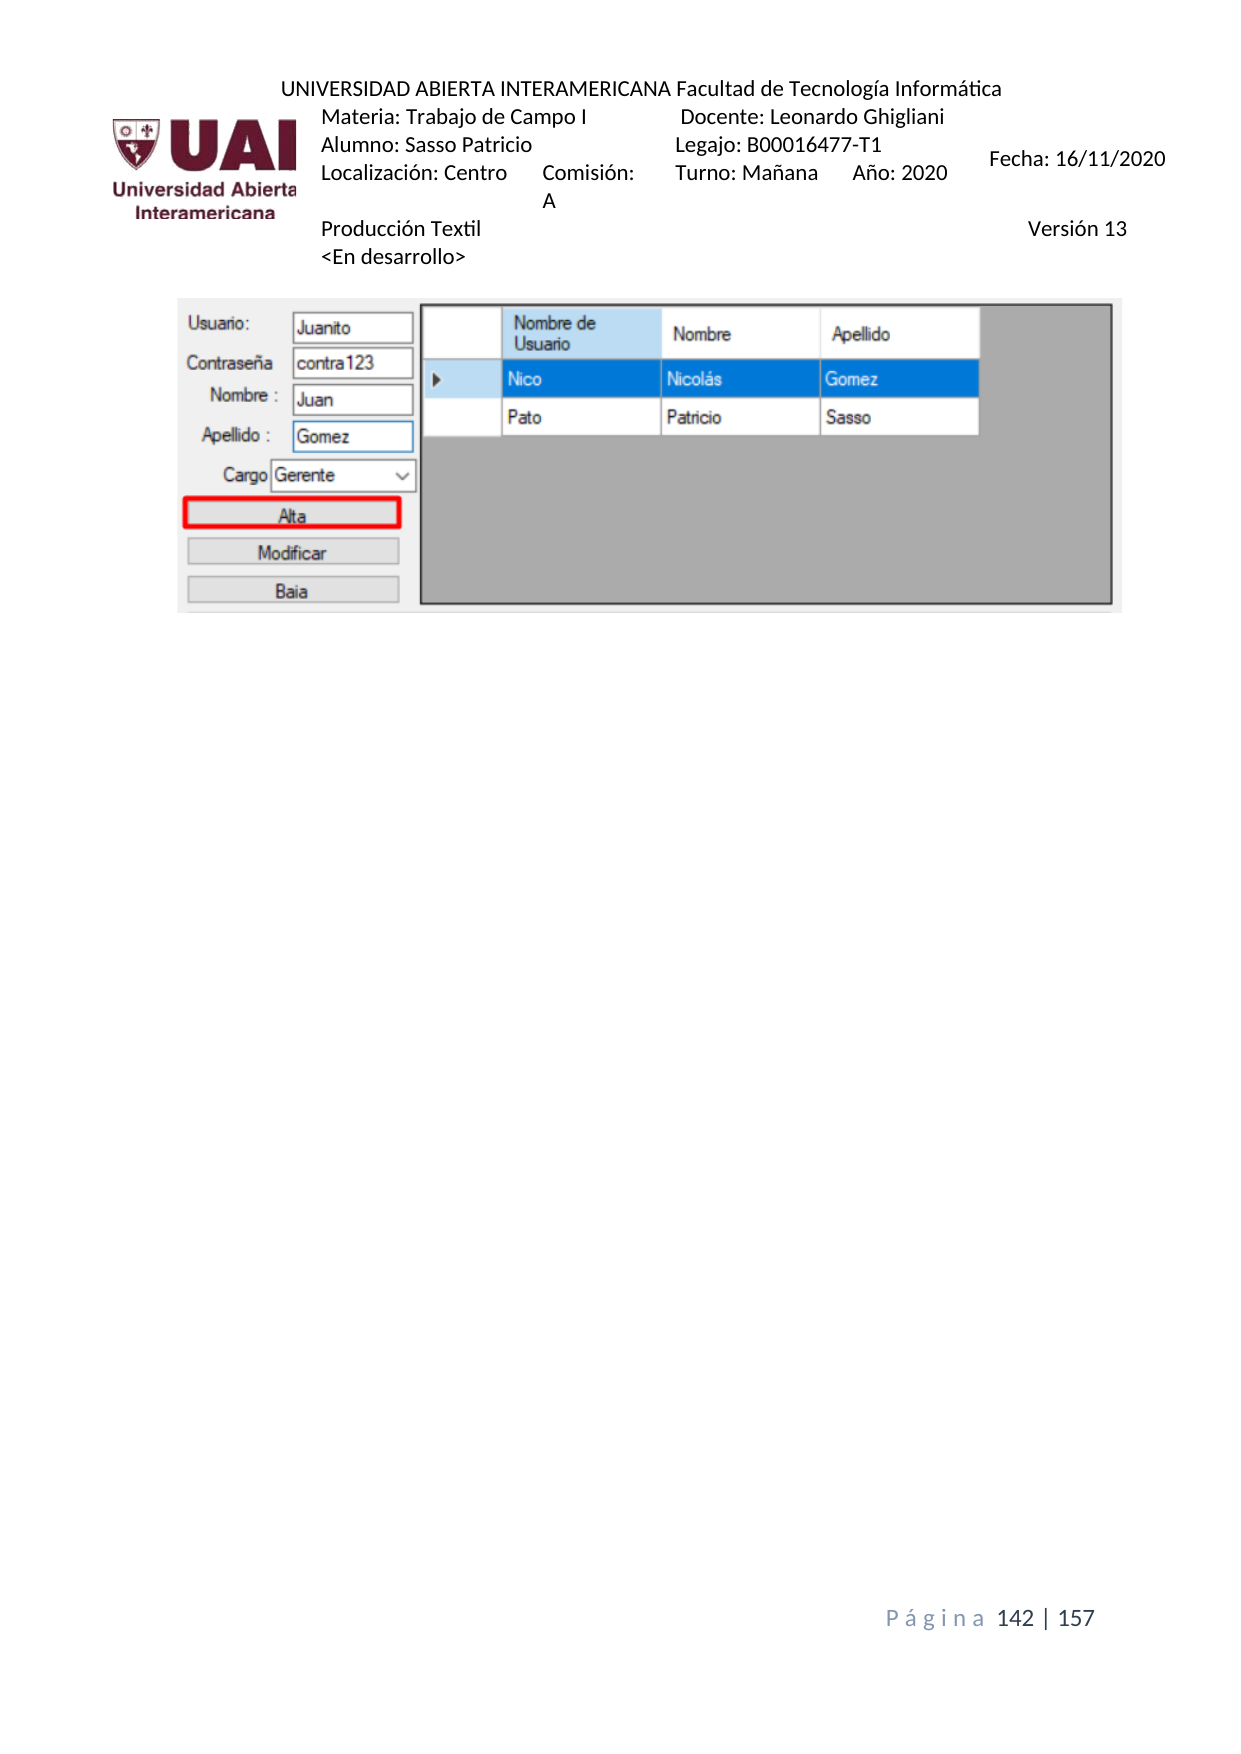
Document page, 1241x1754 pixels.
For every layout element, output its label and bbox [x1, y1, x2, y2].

picture [112, 119, 297, 219]
picture [177, 298, 1123, 613]
